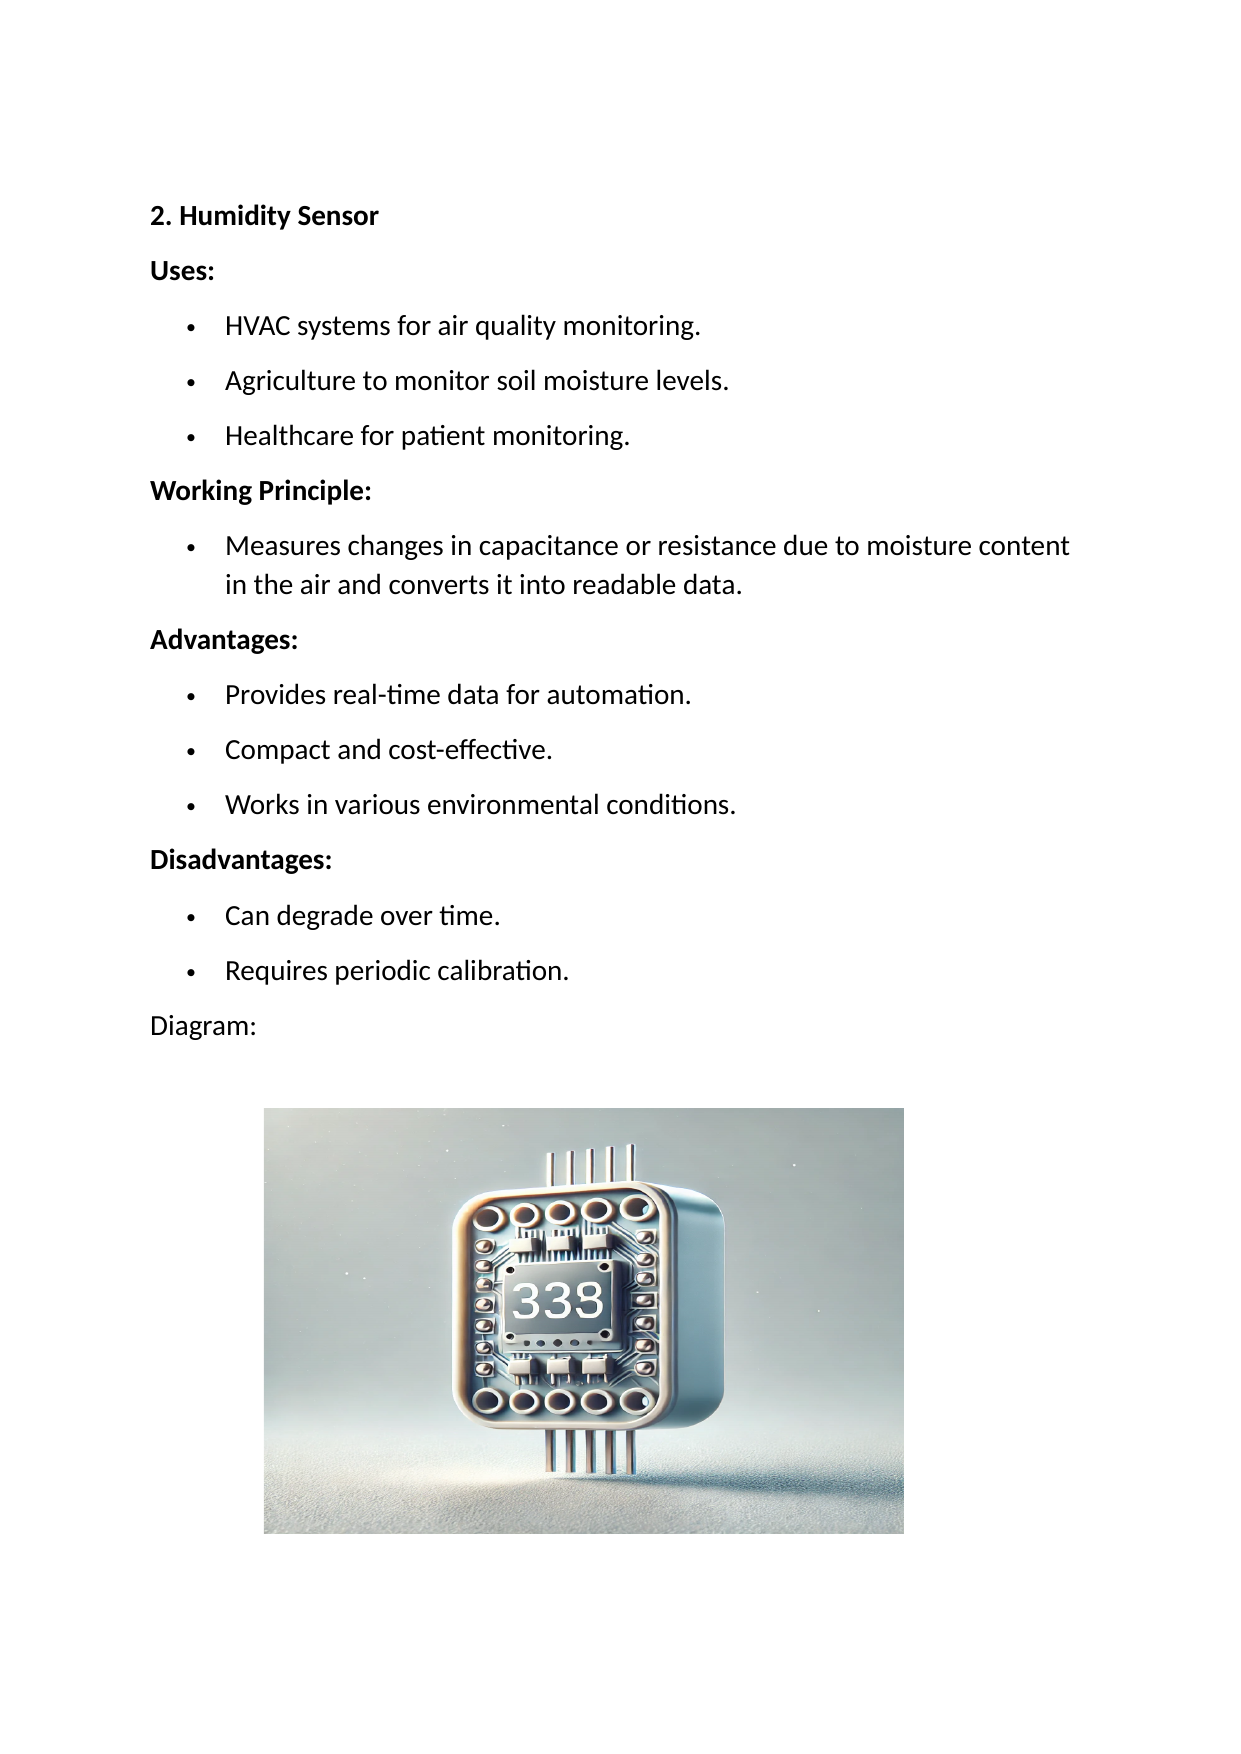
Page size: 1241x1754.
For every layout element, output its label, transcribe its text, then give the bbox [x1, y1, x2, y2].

list HVAC systems for air quality monitoring. [187, 307, 1090, 343]
list Agriculture to monitor soil moisture levels. [187, 362, 1090, 398]
text Advantages: [150, 621, 1090, 657]
list Can degrade over time. [187, 897, 1090, 932]
list Works in various environmental conditions. [187, 786, 1090, 822]
list Provides real-time data for automation. [187, 676, 1090, 712]
list Measures changes in capacitance or resistance due to moisture content in the air and converts it into readable data. [187, 527, 1090, 602]
text Uses: [150, 252, 1090, 288]
picture [263, 1108, 904, 1534]
list Healthcare for patient monitoring. [187, 417, 1090, 453]
text Diagram: [150, 1007, 1090, 1042]
text Disadvantages: [150, 841, 1090, 877]
text Working Principle: [150, 472, 1090, 508]
text 2. Humidity Sensor [150, 197, 1090, 232]
list Requires periodic calibration. [187, 952, 1090, 987]
list Compact and cost-effective. [187, 731, 1090, 767]
